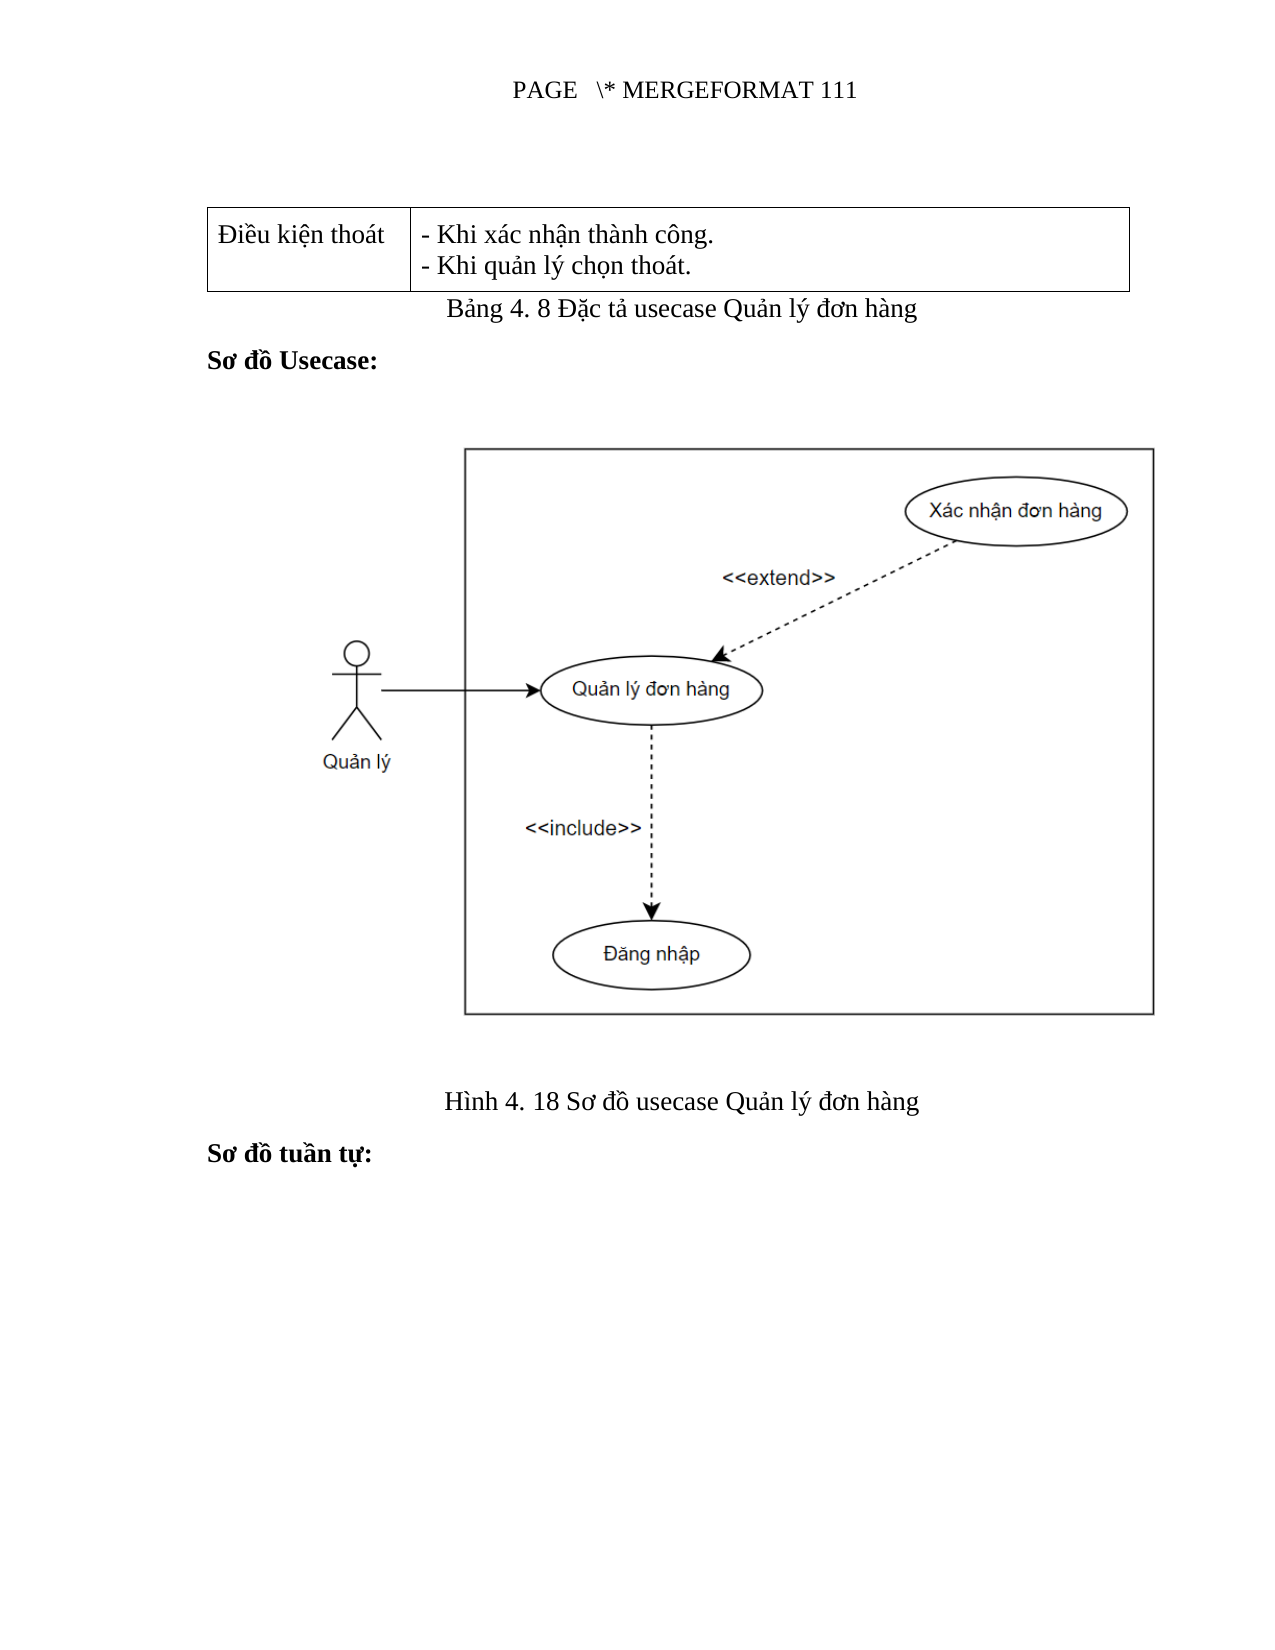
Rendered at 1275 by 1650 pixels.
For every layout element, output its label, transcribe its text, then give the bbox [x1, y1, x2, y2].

text Sơ đồ Usecase: [207, 344, 1157, 375]
table_cell Điều kiện thoát [208, 208, 410, 291]
picture [281, 390, 1205, 1070]
text Hình 4. 18 Sơ đồ usecase Quản lý đơn hàng [207, 1085, 1157, 1116]
table_cell - Khi xác nhận thành công. - Khi quản lý chọn thoát. [411, 208, 1129, 291]
text Bảng 4. 8 Đặc tả usecase Quản lý đơn hàng [207, 292, 1157, 323]
text Sơ đồ tuần tự: [207, 1137, 1157, 1168]
